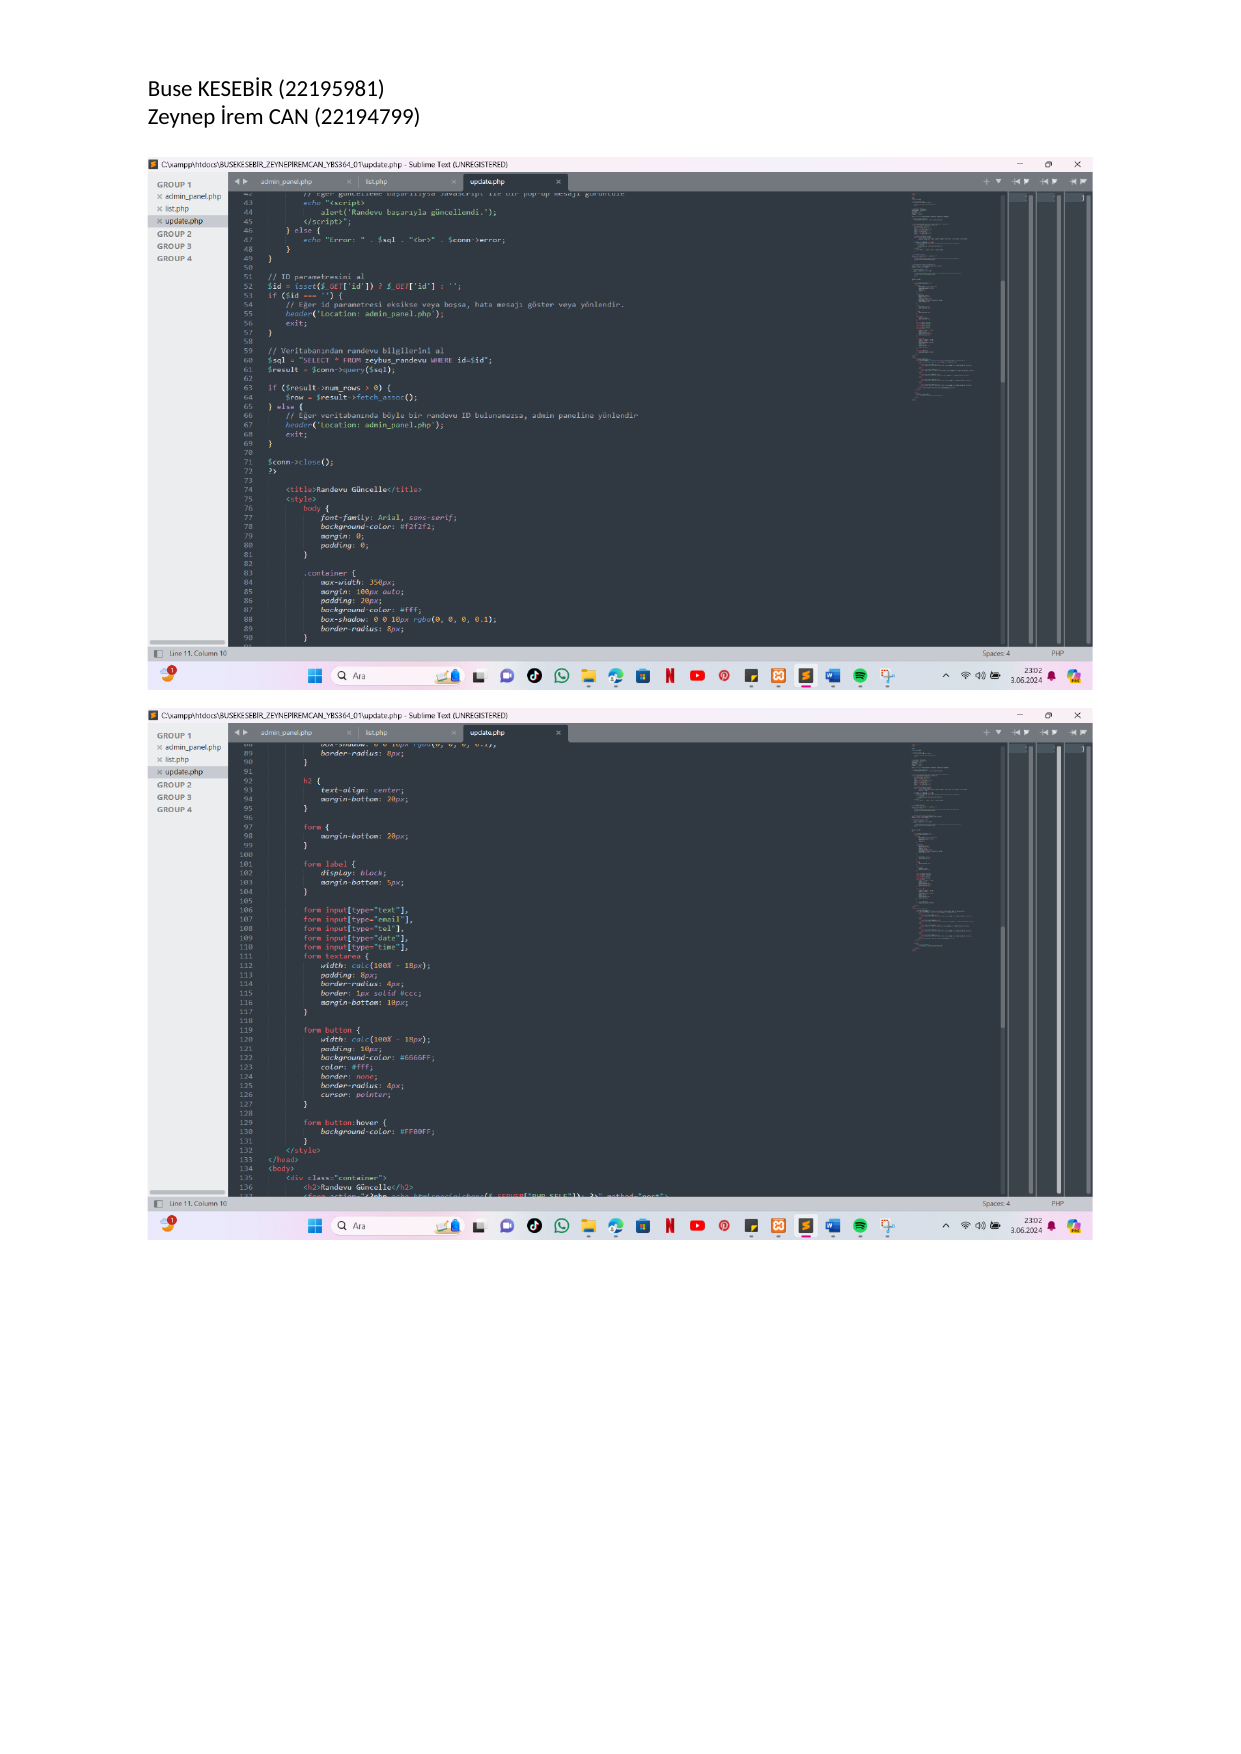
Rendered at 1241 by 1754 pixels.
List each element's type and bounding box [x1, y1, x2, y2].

picture [147, 708, 1093, 1240]
picture [147, 157, 1093, 690]
